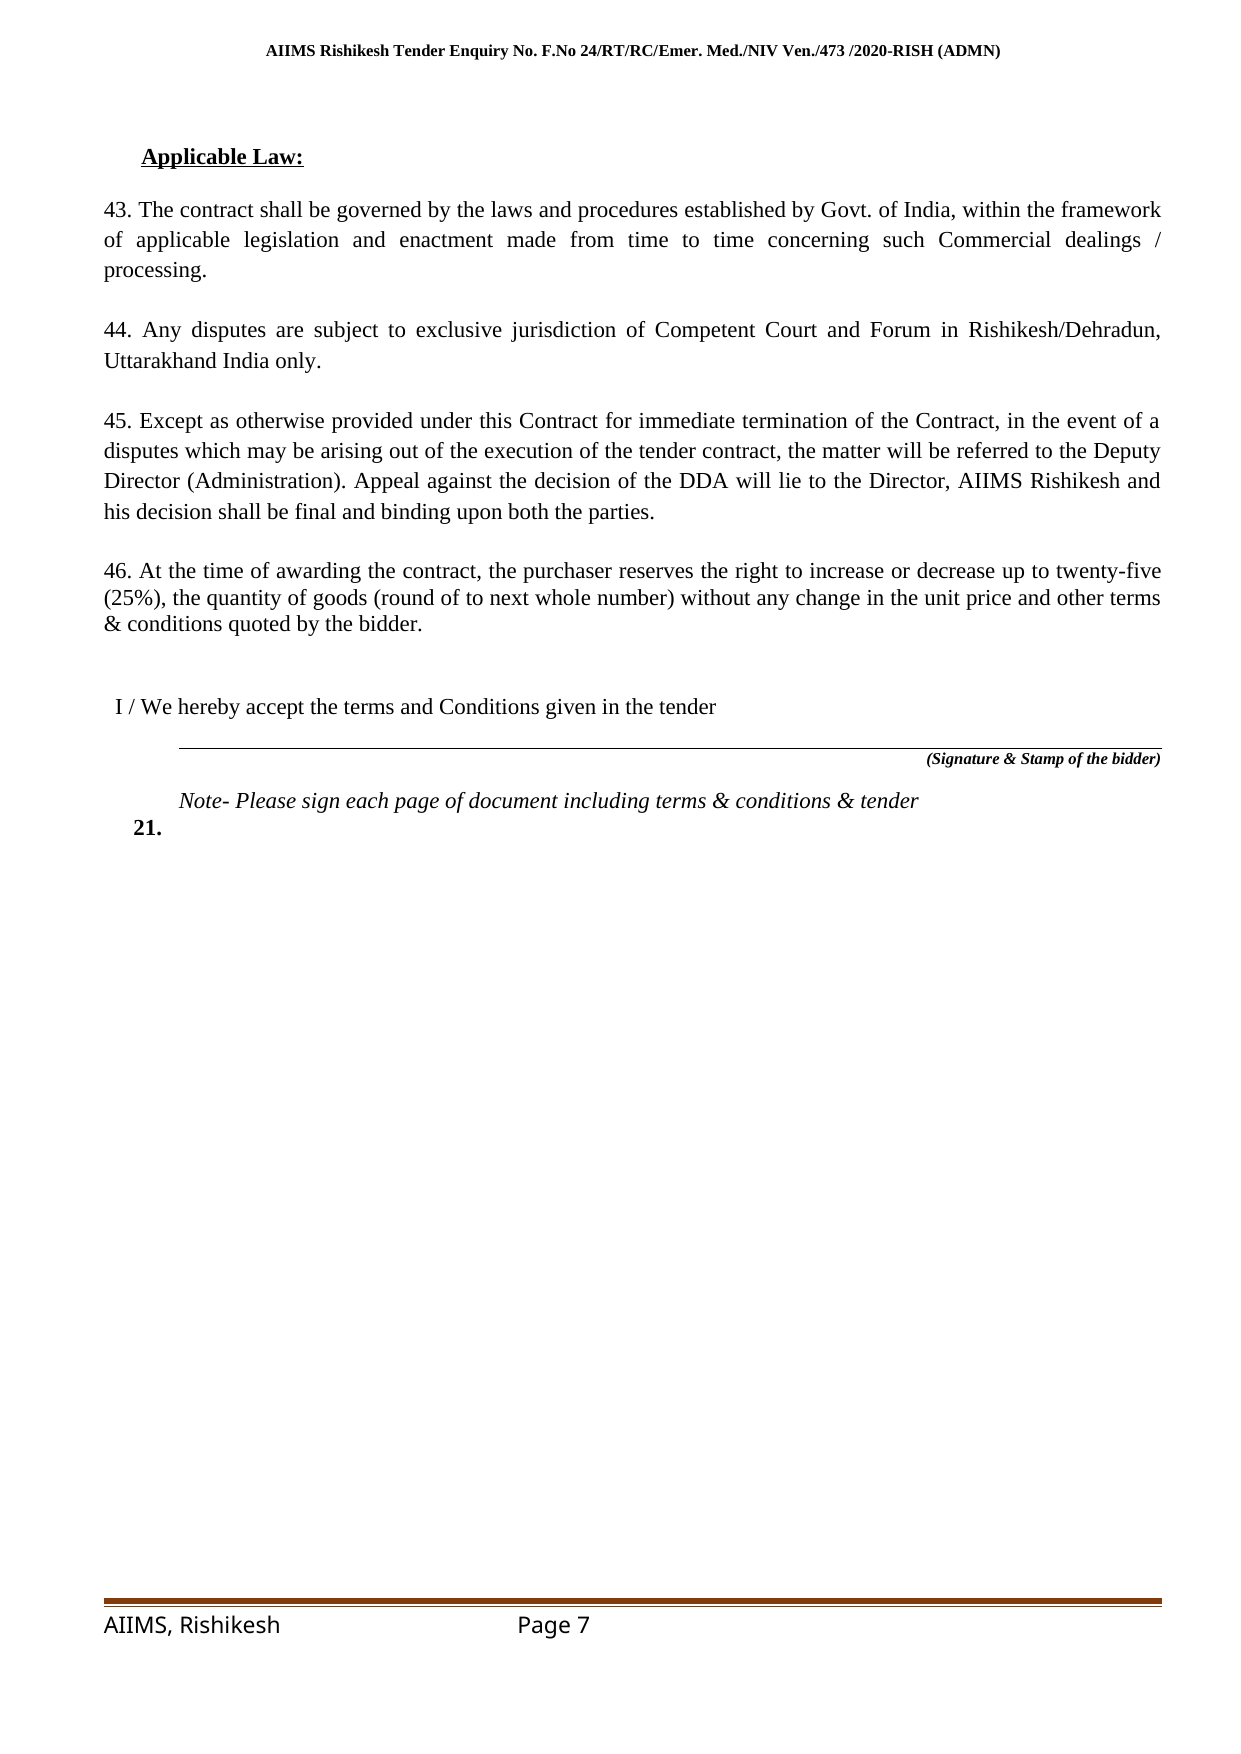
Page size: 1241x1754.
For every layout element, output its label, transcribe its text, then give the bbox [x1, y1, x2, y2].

text (Signature & Stamp of the bidder) [103, 749, 1162, 768]
text 46. At the time of awarding the contract, the purchaser reserves the right to increase or decrease up to twenty-five (25%), the quantity of goods (round of to next whole number) without any change in the unit price and other terms & conditions quoted by the bidder. [103, 558, 1163, 636]
list Note- Please sign each page of document including terms & conditions & tender [178, 787, 1162, 814]
text 44. Any disputes are subject to exclusive jurisdiction of Competent Court and Forum in Rishikesh/Dehradun, Uttarakhand India only. [103, 316, 1162, 373]
text Applicable Law: [141, 143, 1162, 169]
text I / We hereby accept the terms and Conditions given in the tender [103, 693, 1162, 719]
text 43. The contract shall be governed by the laws and procedures established by Govt. of India, within the framework of applicable legislation and enactment made from time to time concerning such Commercial dealings / processing. [103, 196, 1162, 282]
text 45. Except as otherwise provided under this Contract for immediate termination of the Contract, in the event of a disputes which may be arising out of the execution of the tender contract, the matter will be referred to the Deputy Director (Administration). Appeal against the decision of the DDA will lie to the Director, AIIMS Rishikesh and his decision shall be final and binding upon both the parties. [103, 407, 1162, 524]
